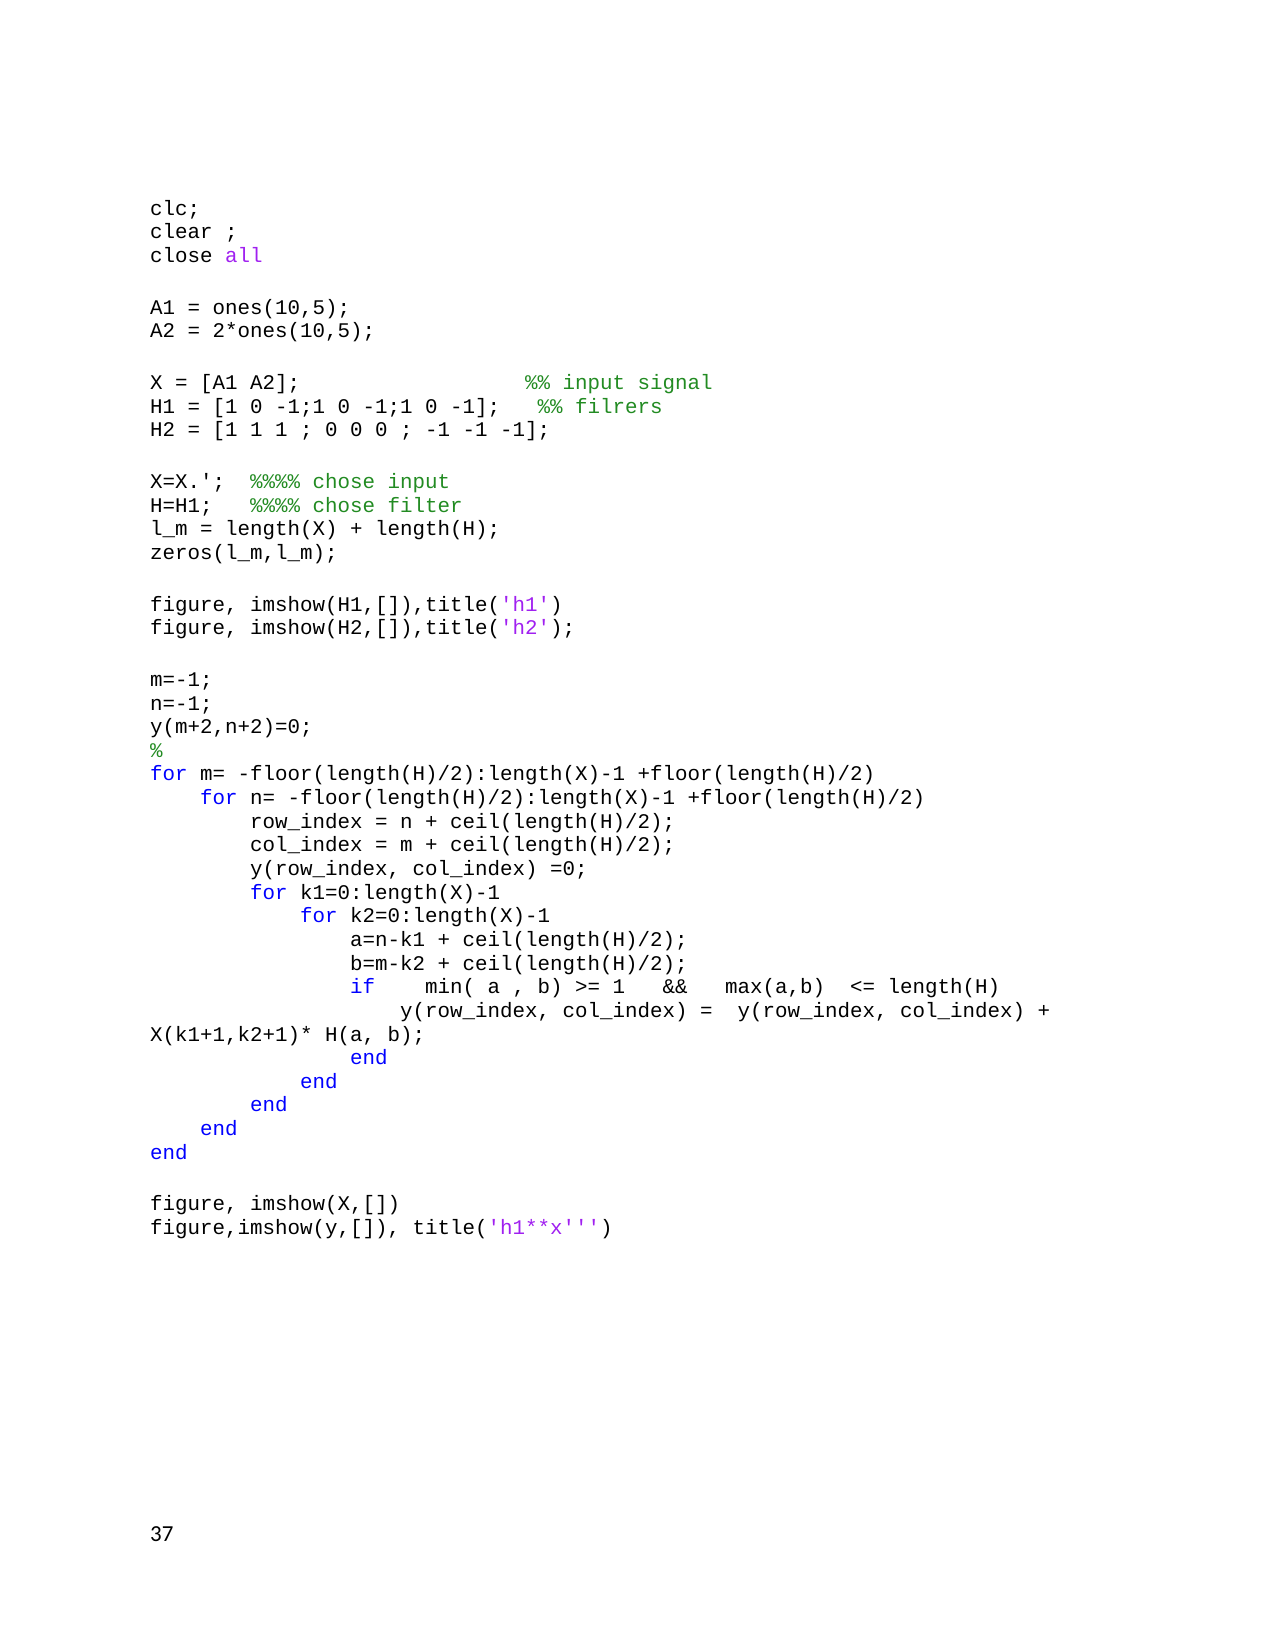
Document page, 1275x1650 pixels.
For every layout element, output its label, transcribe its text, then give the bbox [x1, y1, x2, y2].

text close all [150, 245, 1125, 269]
text H2 = [1 1 1 ; 0 0 0 ; -1 -1 -1]; [150, 419, 1125, 443]
text for m= -floor(length(H)/2):length(X)-1 +floor(length(H)/2) [150, 763, 1125, 787]
text for k1=0:length(X)-1 [150, 882, 1125, 905]
text if min( a , b) >= 1 && max(a,b) <= length(H) [150, 976, 1125, 1000]
text figure, imshow(X,[]) [150, 1193, 1125, 1217]
text % [150, 740, 1125, 763]
text m=-1; [150, 669, 1125, 692]
text figure, imshow(H2,[]),title('h2'); [150, 617, 1125, 641]
text y(m+2,n+2)=0; [150, 716, 1125, 740]
text n=-1; [150, 692, 1125, 716]
text clc; [150, 198, 1125, 221]
text end [150, 1094, 1125, 1118]
text end [150, 1047, 1125, 1071]
text b=m-k2 + ceil(length(H)/2); [150, 953, 1125, 976]
text H1 = [1 0 -1;1 0 -1;1 0 -1]; %% filrers [150, 396, 1125, 419]
text end [150, 1071, 1125, 1094]
text zeros(l_m,l_m); [150, 542, 1125, 566]
text figure, imshow(H1,[]),title('h1') [150, 593, 1125, 617]
text l_m = length(X) + length(H); [150, 518, 1125, 542]
text y(row_index, col_index) =0; [150, 858, 1125, 882]
text end [150, 1142, 1125, 1165]
text for n= -floor(length(H)/2):length(X)-1 +floor(length(H)/2) [150, 787, 1125, 811]
text col_index = m + ceil(length(H)/2); [150, 834, 1125, 858]
text X=X.'; %%%% chose input [150, 471, 1125, 494]
text clear ; [150, 221, 1125, 245]
text row_index = n + ceil(length(H)/2); [150, 811, 1125, 834]
text figure,imshow(y,[]), title('h1**x''') [150, 1217, 1125, 1241]
text X = [A1 A2]; %% input signal [150, 372, 1125, 396]
text y(row_index, col_index) = y(row_index, col_index) + X(k1+1,k2+1)* H(a, b); [150, 1000, 1125, 1047]
text A2 = 2*ones(10,5); [150, 320, 1125, 344]
text A1 = ones(10,5); [150, 297, 1125, 320]
text for k2=0:length(X)-1 [150, 905, 1125, 929]
text end [150, 1118, 1125, 1142]
text H=H1; %%%% chose filter [150, 494, 1125, 518]
text a=n-k1 + ceil(length(H)/2); [150, 929, 1125, 953]
